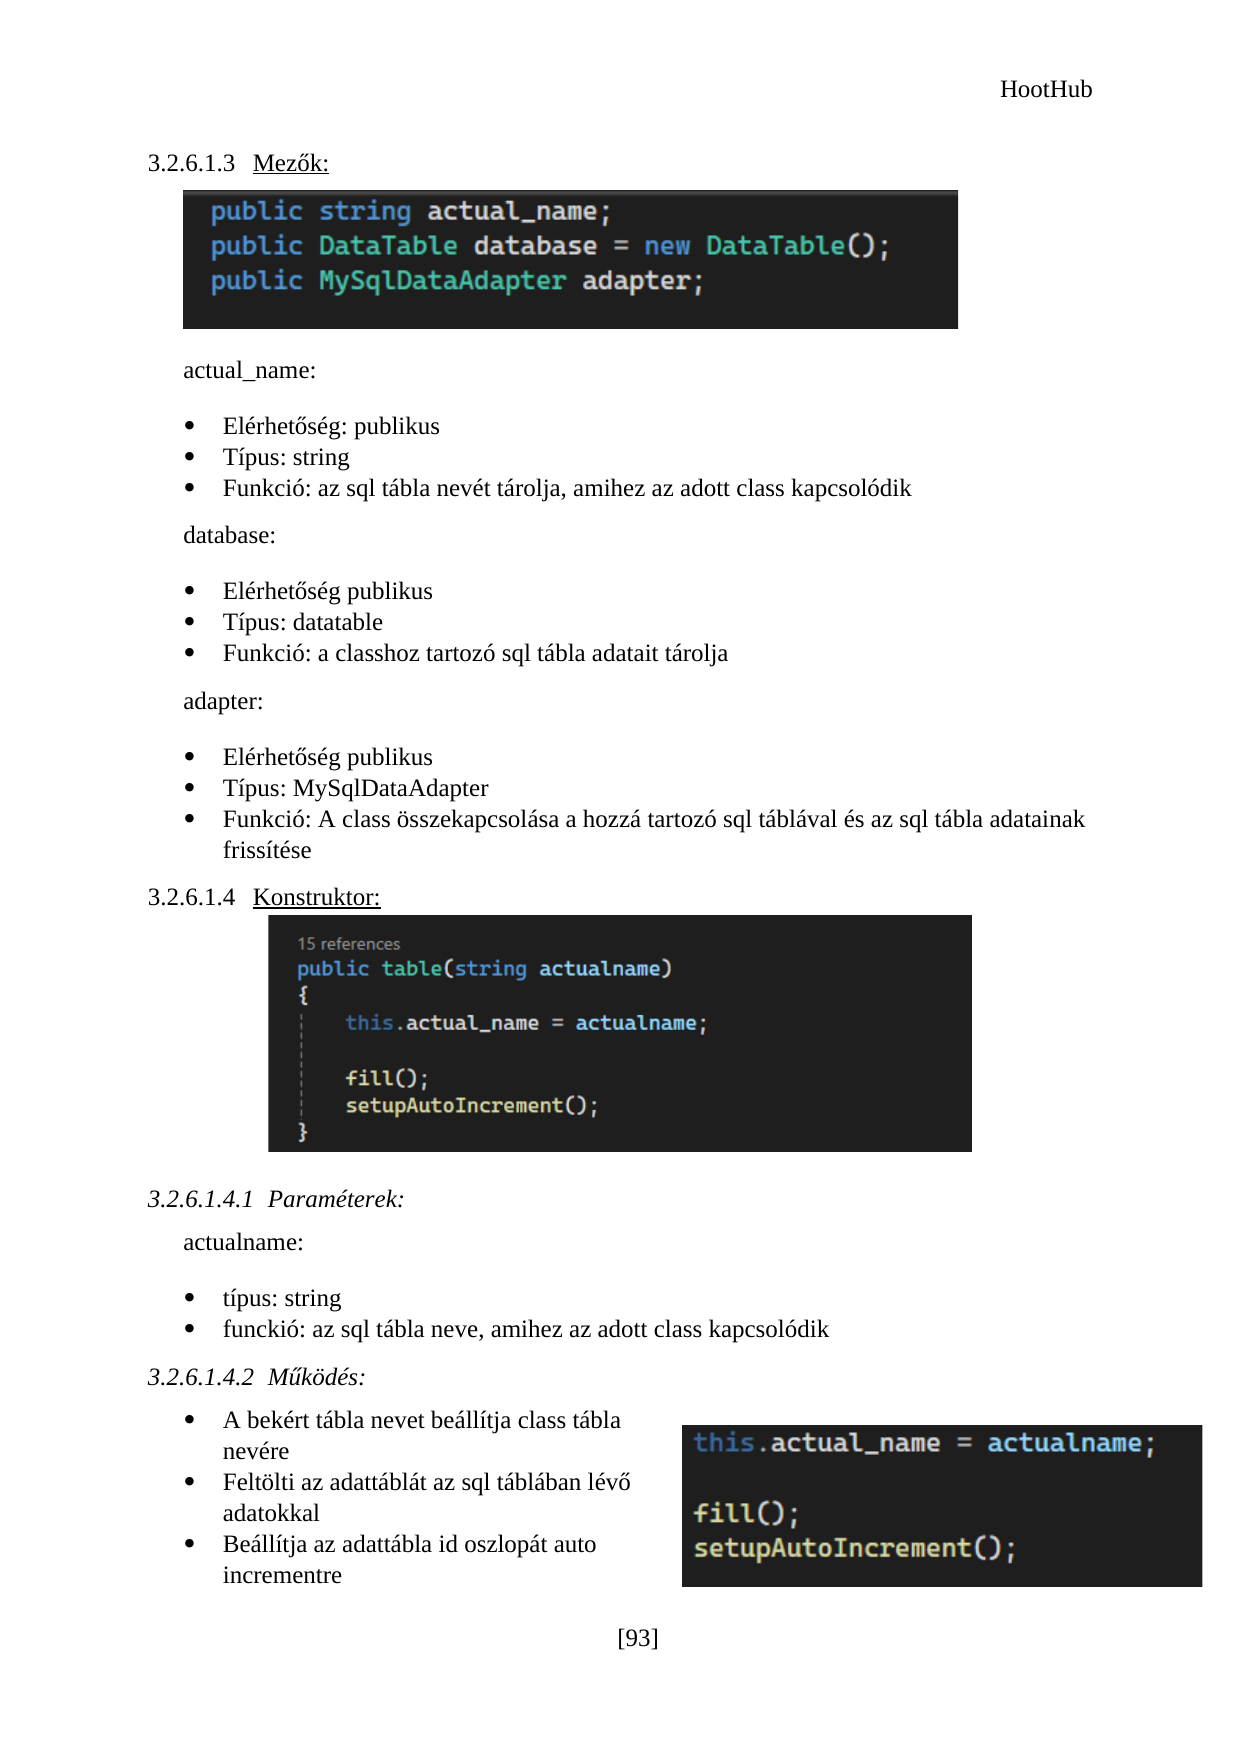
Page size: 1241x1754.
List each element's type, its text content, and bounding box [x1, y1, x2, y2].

subtitle Mezők: [148, 148, 1093, 176]
list Funkció: A class összekapcsolása a hozzá tartozó sql táblával és az sql tábla adatainak frissítése [185, 804, 1093, 863]
text adapter: [148, 686, 1093, 715]
list típus: string [185, 1283, 1093, 1312]
list A bekért tábla nevet beállítja class tábla nevére [185, 1405, 1093, 1464]
text database: [148, 521, 1093, 549]
text actualname: [148, 1227, 1093, 1256]
subtitle Működés: [148, 1362, 1093, 1390]
text actual_name: [148, 355, 1093, 384]
picture [183, 190, 959, 329]
list Feltölti az adattáblát az sql táblában lévő adatokkal [185, 1467, 682, 1527]
list Elérhetőség publikus [185, 742, 1093, 770]
list Típus: datatable [185, 607, 1093, 636]
list Elérhetőség: publikus [185, 411, 1093, 439]
list Funkció: az sql tábla nevét tárolja, amihez az adott class kapcsolódik [185, 473, 1093, 502]
subtitle Konstruktor: [148, 882, 1093, 911]
picture [268, 915, 972, 1152]
list Elérhetőség publikus [185, 576, 1093, 605]
list Funkció: a classhoz tartozó sql tábla adatait tárolja [185, 638, 1093, 667]
list funckió: az sql tábla neve, amihez az adott class kapcsolódik [185, 1314, 1093, 1343]
list Típus: MySqlDataAdapter [185, 773, 1093, 801]
list Beállítja az adattábla id oszlopát auto incrementre [185, 1529, 1093, 1589]
picture [682, 1425, 1203, 1587]
list Típus: string [185, 442, 1093, 471]
